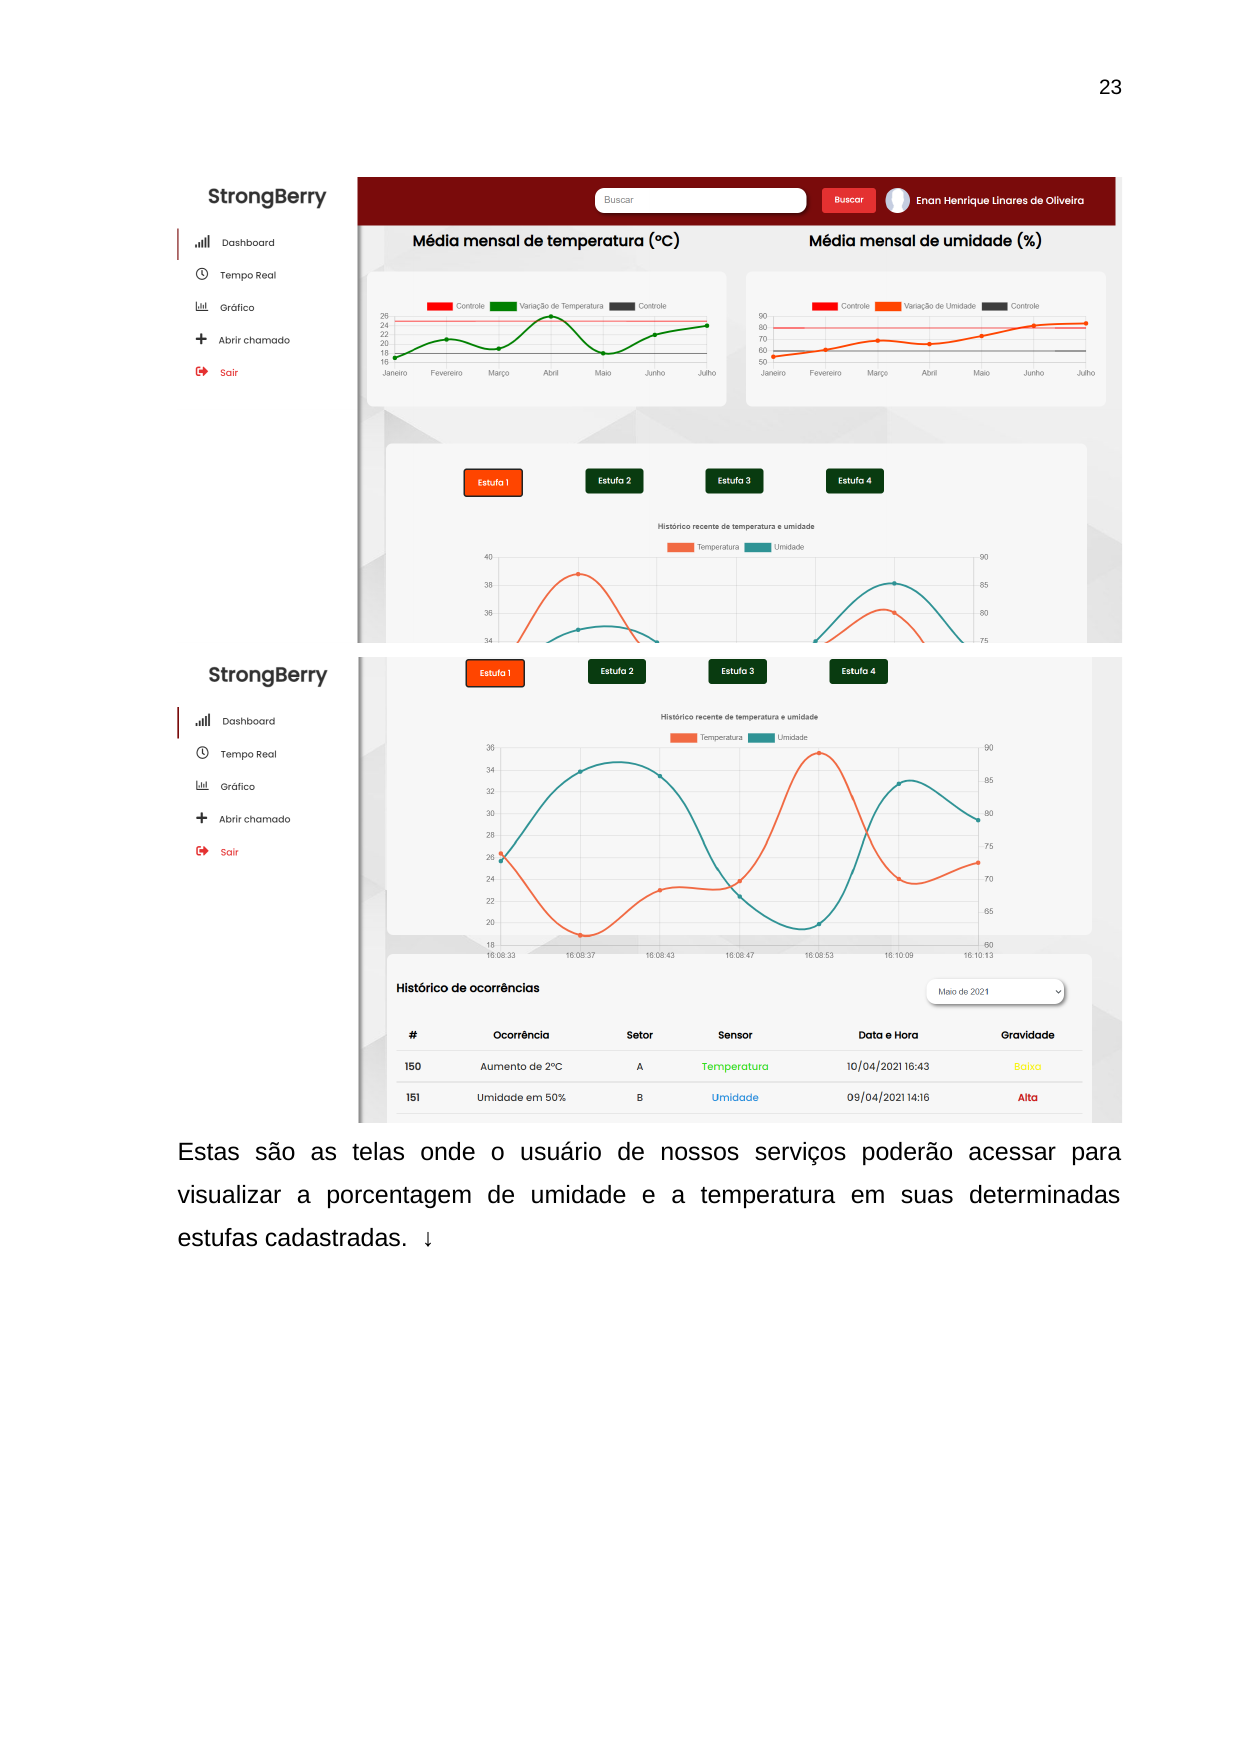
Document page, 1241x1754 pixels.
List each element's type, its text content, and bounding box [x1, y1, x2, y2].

text Estas são as telas onde o usuário de nossos serviços poderão acessar para visualizar a porcentagem de umidade e a temperatura em suas determinadas estufas cadastradas. ↓ [177, 1137, 1122, 1252]
picture [177, 177, 1123, 643]
picture [177, 657, 1123, 1123]
